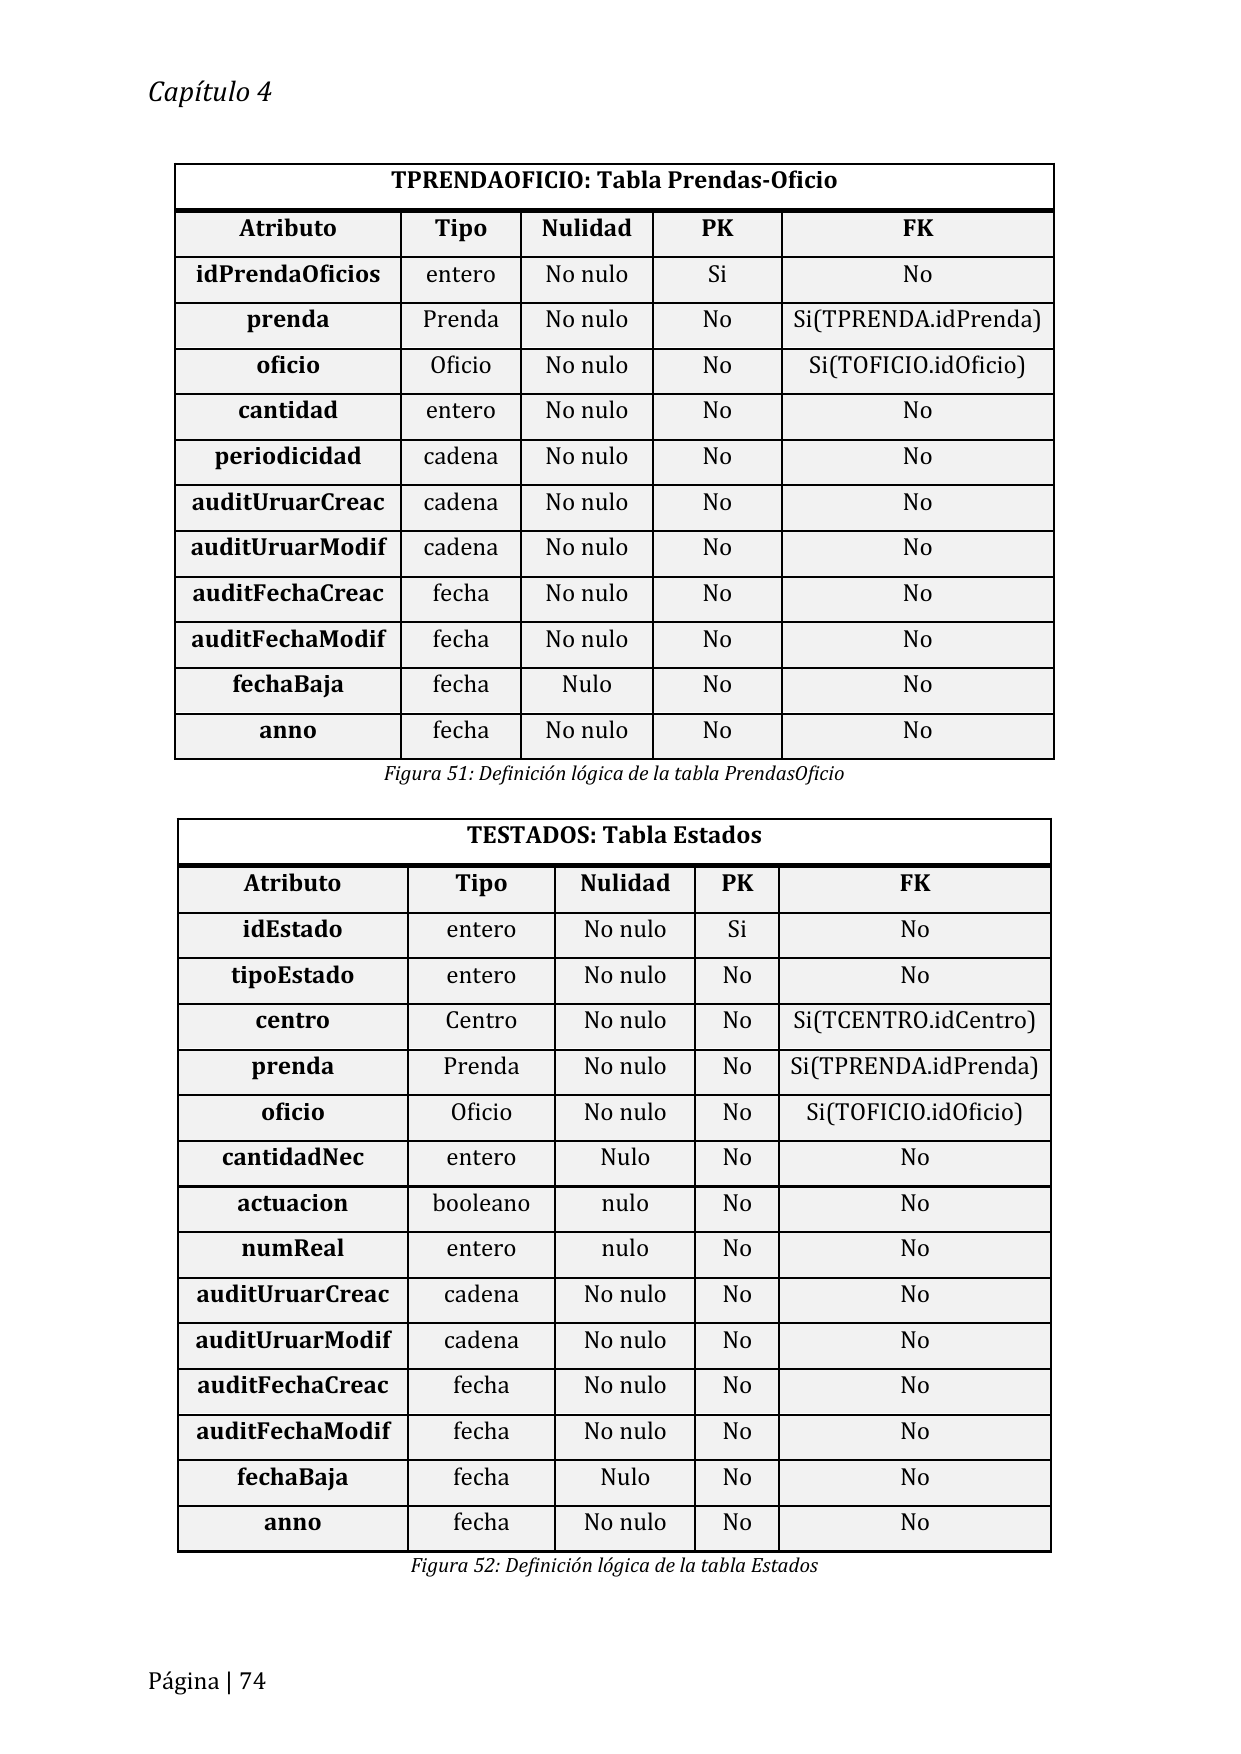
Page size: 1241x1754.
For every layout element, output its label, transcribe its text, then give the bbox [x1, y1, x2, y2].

table_cell cantidadNec [179, 1142, 407, 1185]
table_cell fecha [402, 623, 520, 667]
table_cell Nulo [556, 1461, 694, 1505]
table_cell No [780, 1279, 1050, 1322]
table_cell No [783, 258, 1053, 302]
table_cell FK [780, 868, 1050, 912]
table_cell No [654, 578, 781, 621]
table_cell Prenda [409, 1051, 554, 1094]
table_cell No [696, 1005, 778, 1048]
table_cell auditUruarModif [179, 1324, 407, 1368]
table_cell cadena [402, 441, 520, 484]
table_cell anno [176, 715, 400, 758]
table_cell Atributo [179, 868, 407, 912]
table_cell Centro [409, 1005, 554, 1048]
table_cell No [696, 1096, 778, 1140]
table_cell No [783, 669, 1053, 712]
table_cell No nulo [522, 623, 652, 667]
table_cell Nulo [522, 669, 652, 712]
table_cell No [783, 441, 1053, 484]
table_cell No [654, 350, 781, 393]
table_cell Atributo [176, 213, 400, 256]
table_cell cadena [402, 532, 520, 576]
table_cell No nulo [522, 395, 652, 439]
table_cell No [696, 1142, 778, 1185]
table_cell No nulo [522, 258, 652, 302]
table_cell Oficio [402, 350, 520, 393]
table_cell nulo [556, 1188, 694, 1231]
table_cell No [780, 1416, 1050, 1459]
table_cell No nulo [556, 1370, 694, 1413]
table_cell periodicidad [176, 441, 400, 484]
table_cell fecha [409, 1461, 554, 1505]
table_cell No nulo [556, 1051, 694, 1094]
table_cell cantidad [176, 395, 400, 439]
table_cell No [780, 1507, 1050, 1550]
table_cell fecha [409, 1507, 554, 1550]
table_cell PK [696, 868, 778, 912]
table_cell Nulidad [556, 868, 694, 912]
table_cell prenda [179, 1051, 407, 1094]
table_cell fecha [402, 715, 520, 758]
table_cell FK [783, 213, 1053, 256]
table_cell auditUruarCreac [176, 486, 400, 530]
table_cell centro [179, 1005, 407, 1048]
table_cell No [780, 1142, 1050, 1185]
table_cell No [654, 715, 781, 758]
table_cell No [783, 395, 1053, 439]
table_cell entero [402, 258, 520, 302]
table_cell No [696, 1370, 778, 1413]
table_header TESTADOS: Tabla Estados [179, 820, 1050, 863]
table_cell No nulo [556, 914, 694, 957]
table_cell Si(TOFICIO.idOficio) [783, 350, 1053, 393]
table_cell auditFechaModif [179, 1416, 407, 1459]
table_cell No [696, 1051, 778, 1094]
table_cell No [696, 1188, 778, 1231]
table_cell idPrendaOficios [176, 258, 400, 302]
table_cell No [780, 1461, 1050, 1505]
table_cell entero [409, 914, 554, 957]
table_cell No [780, 1370, 1050, 1413]
table_cell No nulo [522, 441, 652, 484]
table_cell No nulo [556, 1507, 694, 1550]
table_cell cadena [402, 486, 520, 530]
table_cell No nulo [522, 350, 652, 393]
table_cell auditUruarCreac [179, 1279, 407, 1322]
table_cell tipoEstado [179, 959, 407, 1003]
table_cell No nulo [556, 959, 694, 1003]
table_cell auditFechaCreac [179, 1370, 407, 1413]
table_cell No [783, 532, 1053, 576]
table_cell No [696, 1416, 778, 1459]
table_cell cadena [409, 1324, 554, 1368]
table_cell fecha [402, 669, 520, 712]
table_cell Nulo [556, 1142, 694, 1185]
table_cell No nulo [556, 1324, 694, 1368]
table_cell fechaBaja [176, 669, 400, 712]
table_cell entero [409, 1233, 554, 1277]
table_cell entero [402, 395, 520, 439]
table_cell fechaBaja [179, 1461, 407, 1505]
table_cell auditFechaCreac [176, 578, 400, 621]
table_cell No [654, 395, 781, 439]
table_cell No [780, 1188, 1050, 1231]
table_cell No [654, 532, 781, 576]
table_cell cadena [409, 1279, 554, 1322]
table_cell No nulo [522, 578, 652, 621]
table_cell Si(TCENTRO.idCentro) [780, 1005, 1050, 1048]
table_cell oficio [179, 1096, 407, 1140]
table_cell Si [654, 258, 781, 302]
table_cell No nulo [522, 532, 652, 576]
table_cell entero [409, 1142, 554, 1185]
table_cell No [654, 669, 781, 712]
table_cell actuacion [179, 1188, 407, 1231]
table_cell fecha [409, 1416, 554, 1459]
table_cell entero [409, 959, 554, 1003]
table_cell No [654, 486, 781, 530]
table_cell Tipo [402, 213, 520, 256]
table_cell prenda [176, 304, 400, 347]
table_cell booleano [409, 1188, 554, 1231]
table_cell Tipo [409, 868, 554, 912]
table_cell No [783, 623, 1053, 667]
table_cell Si [696, 914, 778, 957]
table_cell fecha [409, 1370, 554, 1413]
table_cell Si(TOFICIO.idOficio) [780, 1096, 1050, 1140]
table_cell No [783, 578, 1053, 621]
table_cell No nulo [522, 304, 652, 347]
table_cell No nulo [556, 1005, 694, 1048]
table_cell No nulo [556, 1279, 694, 1322]
table_cell No [696, 959, 778, 1003]
table_cell No [654, 441, 781, 484]
table_cell auditFechaModif [176, 623, 400, 667]
table_cell No [783, 486, 1053, 530]
table_cell Si(TPRENDA.idPrenda) [780, 1051, 1050, 1094]
table_cell numReal [179, 1233, 407, 1277]
table_cell No [654, 623, 781, 667]
table_cell Oficio [409, 1096, 554, 1140]
table_cell No [696, 1507, 778, 1550]
table_cell anno [179, 1507, 407, 1550]
table_cell nulo [556, 1233, 694, 1277]
table_cell No [780, 959, 1050, 1003]
table_cell No nulo [522, 486, 652, 530]
table_cell idEstado [179, 914, 407, 957]
table_cell No [654, 304, 781, 347]
table_cell No [780, 1233, 1050, 1277]
table_cell No [696, 1279, 778, 1322]
table_header TPRENDAOFICIO: Tabla Prendas-Oficio [176, 165, 1053, 208]
table_cell No [696, 1324, 778, 1368]
table_cell No nulo [556, 1096, 694, 1140]
table_cell auditUruarModif [176, 532, 400, 576]
table_cell No nulo [556, 1416, 694, 1459]
table_cell oficio [176, 350, 400, 393]
table_cell No [696, 1233, 778, 1277]
table_cell No nulo [522, 715, 652, 758]
table_cell PK [654, 213, 781, 256]
table_cell Nulidad [522, 213, 652, 256]
table_cell No [696, 1461, 778, 1505]
table_cell fecha [402, 578, 520, 621]
table_cell No [783, 715, 1053, 758]
table_cell No [780, 914, 1050, 957]
table_cell No [780, 1324, 1050, 1368]
table_cell Prenda [402, 304, 520, 347]
table_cell Si(TPRENDA.idPrenda) [783, 304, 1053, 347]
